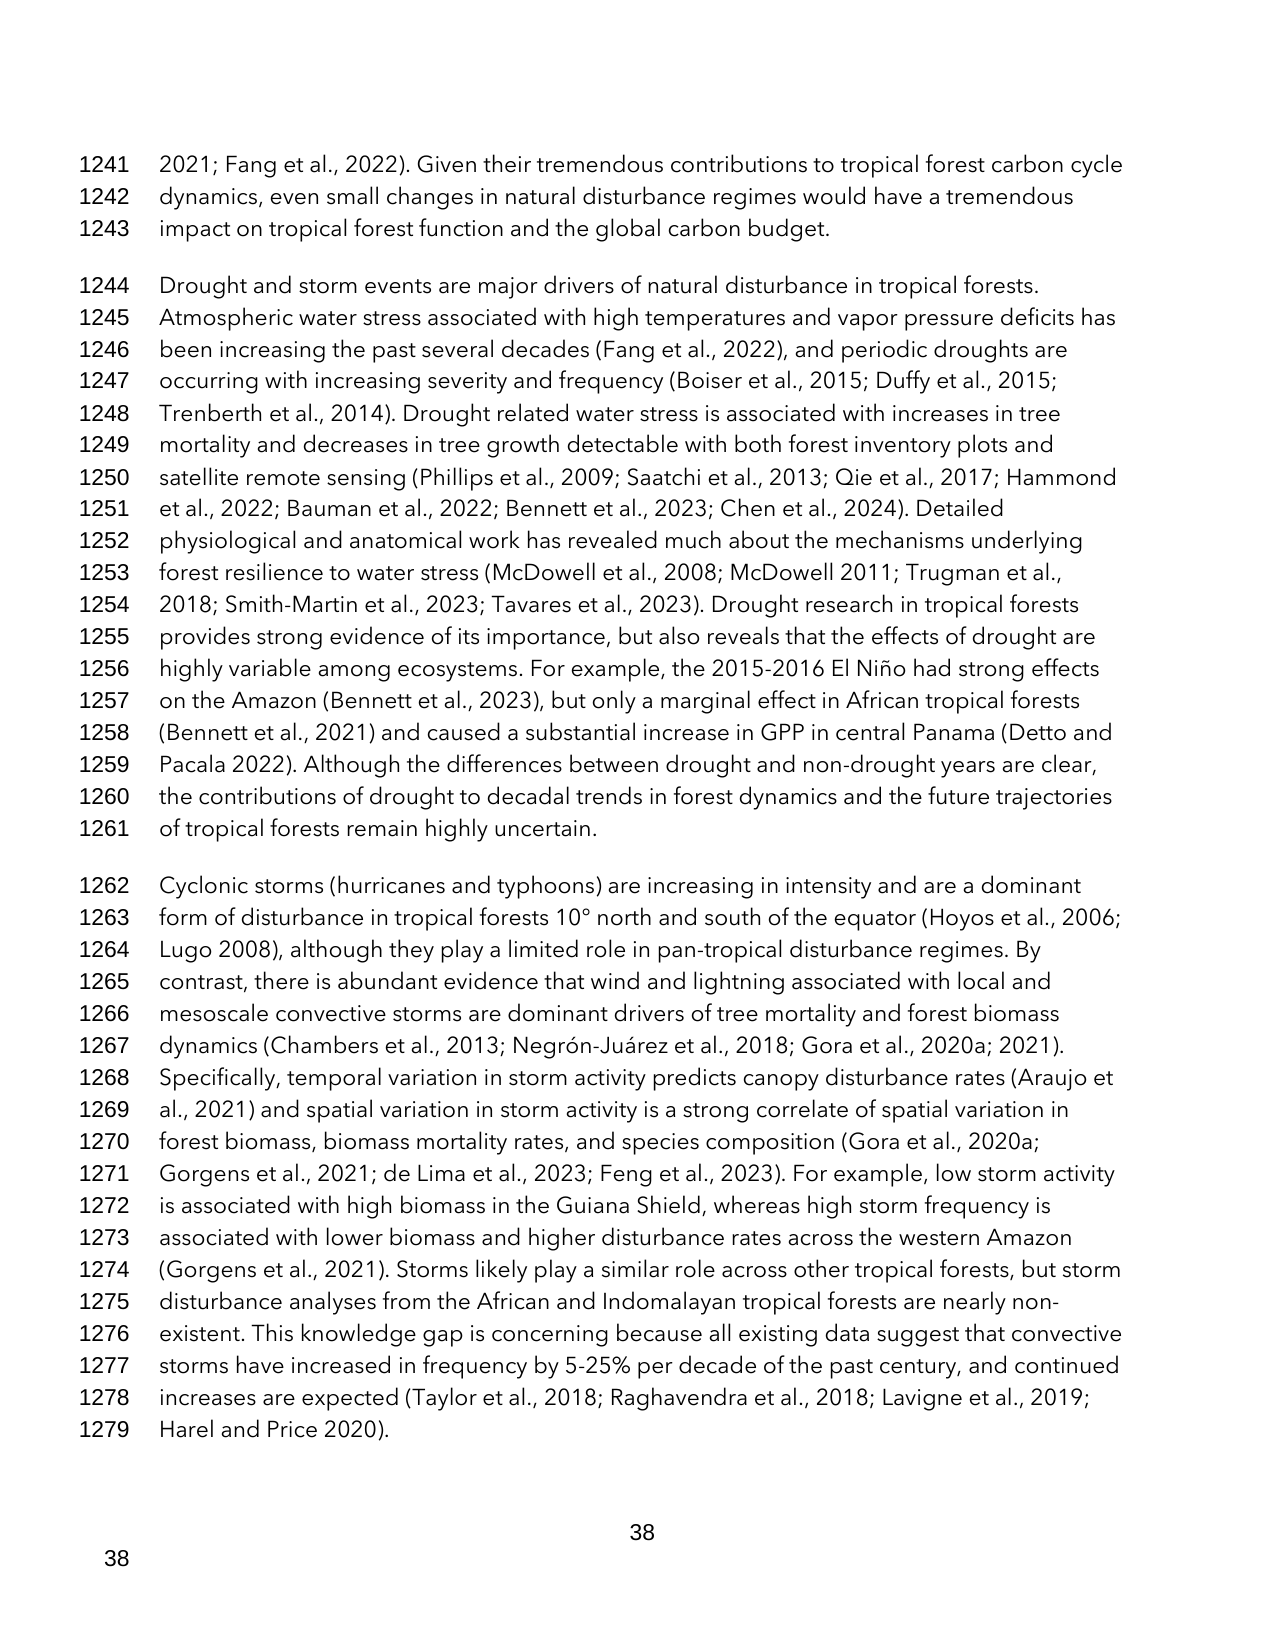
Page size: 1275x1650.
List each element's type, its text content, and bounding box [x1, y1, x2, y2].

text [159, 150, 1125, 242]
text Drought and storm events are major drivers of natural disturbance in tropical forests. Atmospheric water stress associated with high temperatures and vapor pressure deficits has been increasing the past several decades (Fang et al., 2022), and periodic droughts are occurring with increasing severity and frequency (Boiser et al., 2015; Duffy et al., 2015; Trenberth et al., 2014). Drought related water stress is associated with increases in tree mortality and decreases in tree growth detectable with both forest inventory plots and satellite remote sensing (Phillips et al., 2009; Saatchi et al., 2013; Qie et al., 2017; Hammond et al., 2022; Bauman et al., 2022; Bennett et al., 2023; Chen et al., 2024). Detailed physiological and anatomical work has revealed much about the mechanisms underlying forest resilience to water stress (McDowell et al., 2008; McDowell 2011; Trugman et al., 2018; Smith-Martin et al., 2023; Tavares et al., 2023). Drought research in tropical forests provides strong evidence of its importance, but also reveals that the effects of drought are highly variable among ecosystems. For example, the 2015-2016 El Niño had strong effects on the Amazon (Bennett et al., 2023), but only a marginal effect in African tropical forests (Bennett et al., 2021) and caused a substantial increase in GPP in central Panama (Detto and Pacala 2022). Although the differences between drought and non-drought years are clear, the contributions of drought to decadal trends in forest dynamics and the future trajectories of tropical forests remain highly uncertain. [159, 271, 1125, 842]
text Cyclonic storms (hurricanes and typhoons) are increasing in intensity and are a dominant form of disturbance in tropical forests 10° north and south of the equator (Hoyos et al., 2006; Lugo 2008), although they play a limited role in pan-tropical disturbance regimes. By contrast, there is abundant evidence that wind and lightning associated with local and mesoscale convective storms are dominant drivers of tree mortality and forest biomass dynamics (Chambers et al., 2013; Negrón-Juárez et al., 2018; Gora et al., 2020a; 2021). Specifically, temporal variation in storm activity predicts canopy disturbance rates (Araujo et al., 2021) and spatial variation in storm activity is a strong correlate of spatial variation in forest biomass, biomass mortality rates, and species composition (Gora et al., 2020a; Gorgens et al., 2021; de Lima et al., 2023; Feng et al., 2023). For example, low storm activity is associated with high biomass in the Guiana Shield, whereas high storm frequency is associated with lower biomass and higher disturbance rates across the western Amazon (Gorgens et al., 2021). Storms likely play a similar role across other tropical forests, but storm disturbance analyses from the African and Indomalayan tropical forests are nearly non-existent. This knowledge gap is concerning because all existing data suggest that convective storms have increased in frequency by 5-25% per decade of the past century, and continued increases are expected (Taylor et al., 2018; Raghavendra et al., 2018; Lavigne et al., 2019; Harel and Price 2020). [159, 872, 1125, 1443]
